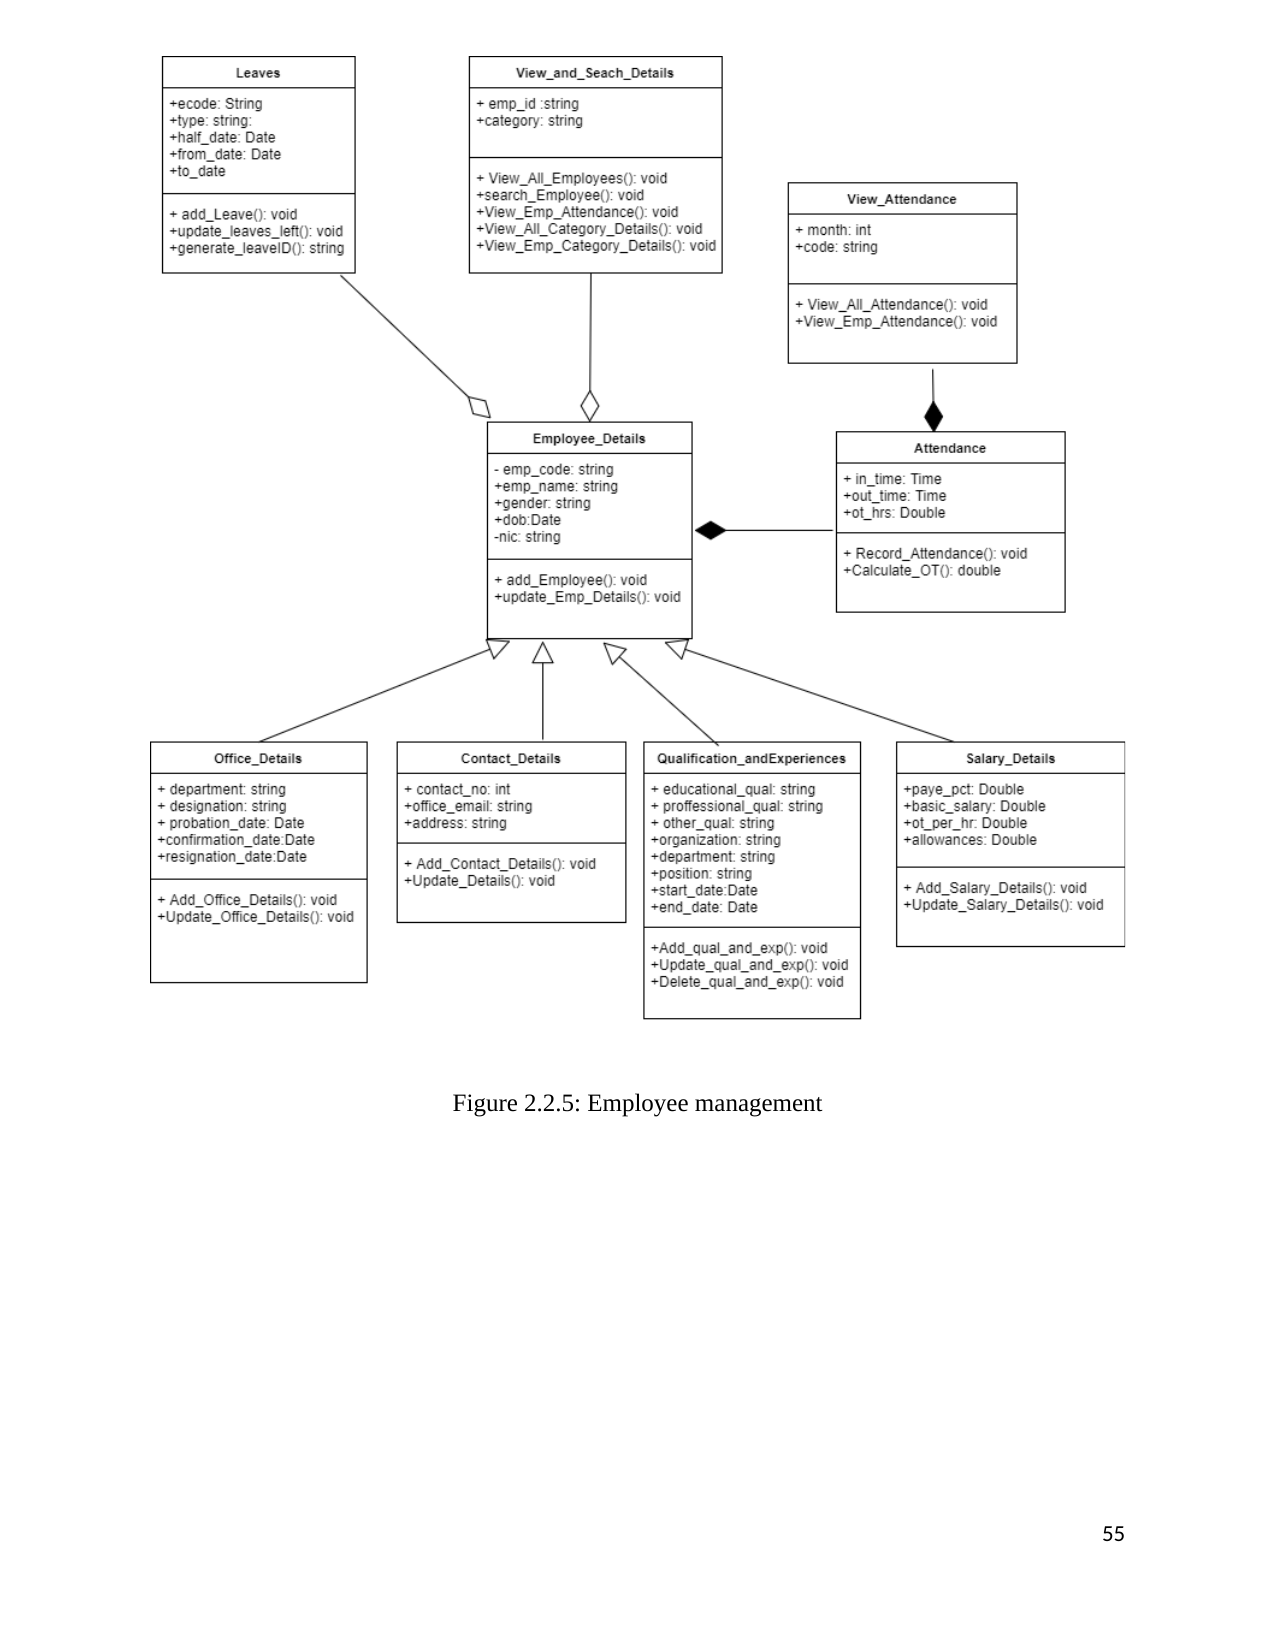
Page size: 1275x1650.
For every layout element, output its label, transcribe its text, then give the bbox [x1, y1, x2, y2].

picture [150, 56, 1125, 1023]
text Figure 2.2.5: Employee management [150, 1088, 1125, 1117]
